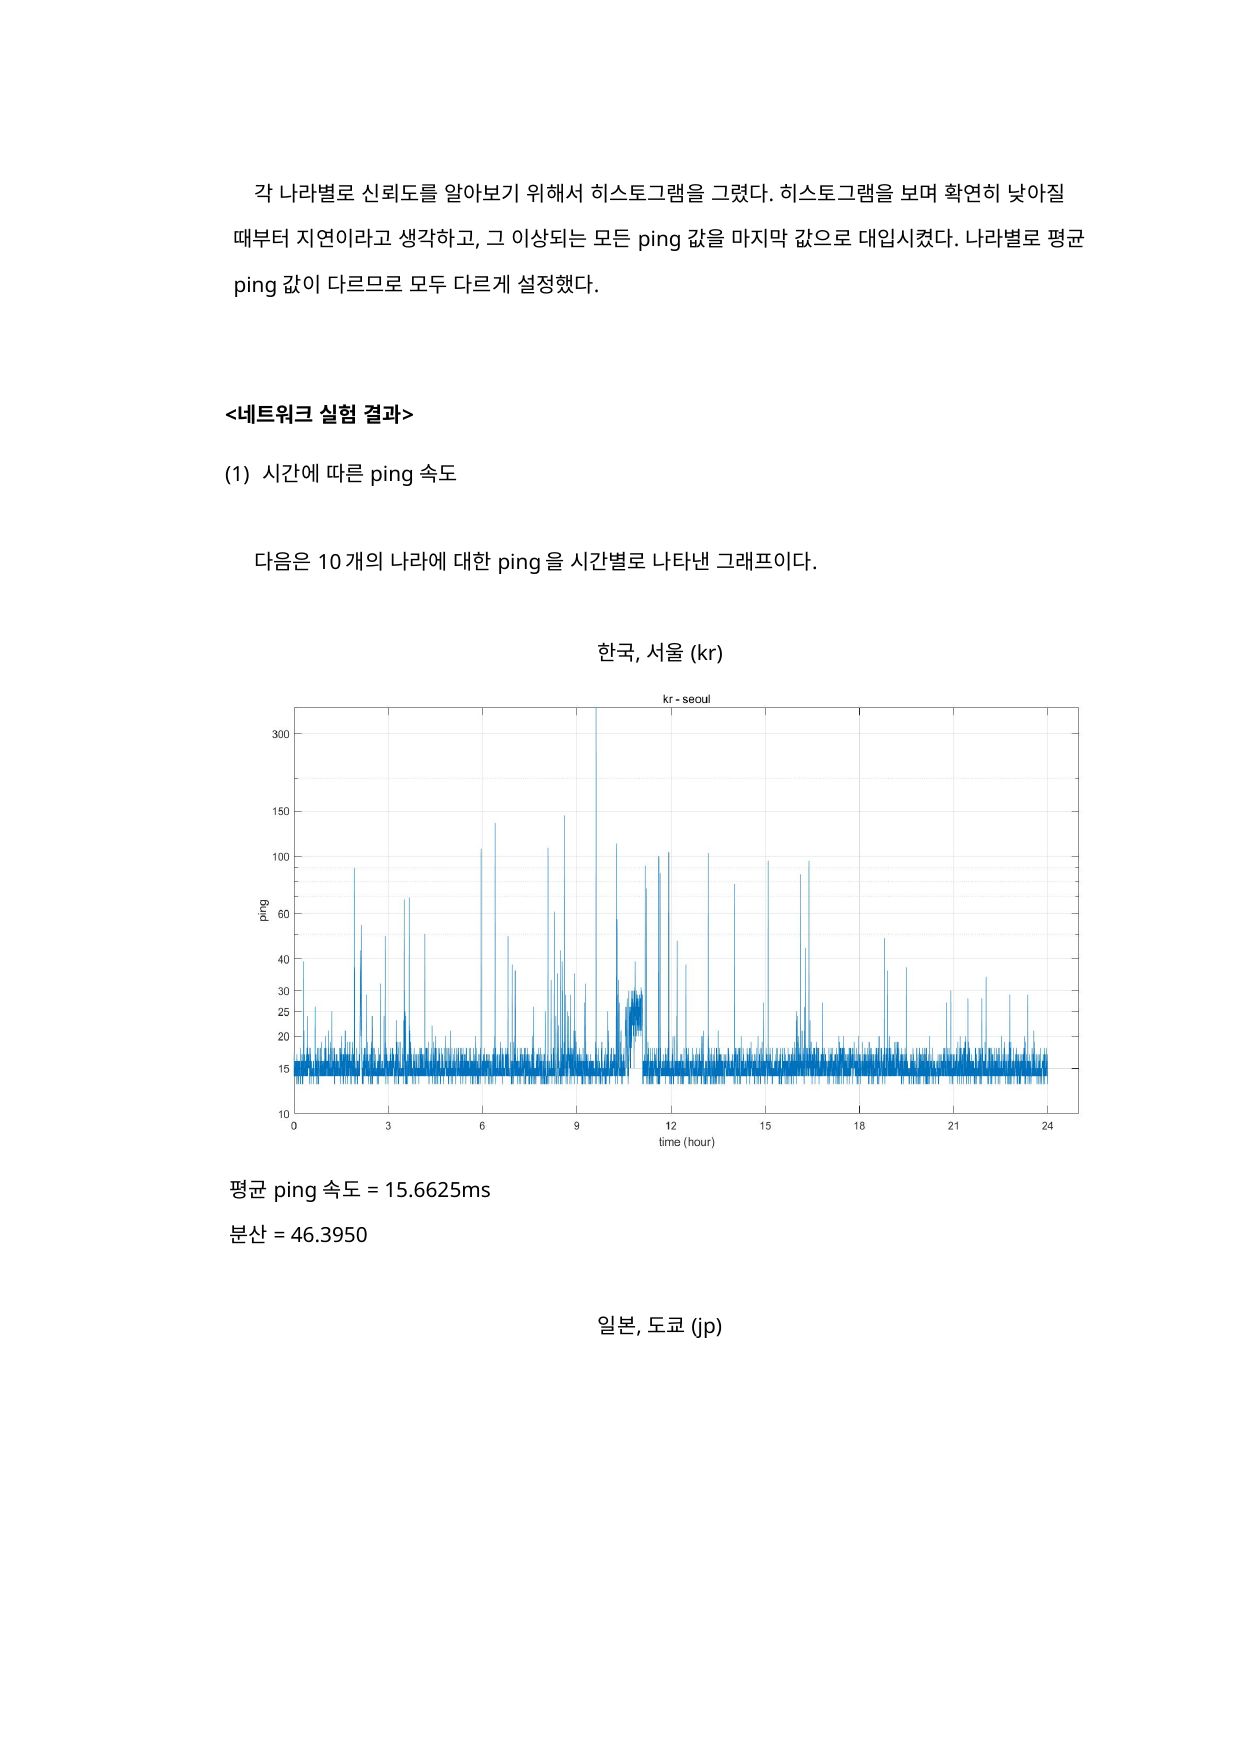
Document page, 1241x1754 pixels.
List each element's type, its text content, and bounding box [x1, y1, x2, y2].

text 평균 ping 속도 = 15.6625ms [150, 1173, 1090, 1203]
list 시간에 따른 ping 속도 [225, 457, 1090, 488]
text 일본, 도쿄 (jp) [150, 1309, 1090, 1339]
text 한국, 서울 (kr) [150, 636, 1090, 667]
picture [229, 684, 1108, 1156]
text 다음은 10개의 나라에 대한 ping을 시간별로 나타낸 그래프이다. [233, 545, 1090, 576]
text 각 나라별로 신뢰도를 알아보기 위해서 히스토그램을 그렸다. 히스토그램을 보며 확연히 낮아질 때부터 지연이라고 생각하고, 그 이상되는 모든 ping 값을 마지막 값으로 대입시켰다. 나라별로 평균 ping 값이 다르므로 모두 다르게 설정했다. [233, 177, 1090, 298]
text 분산 = 46.3950 [150, 1218, 1090, 1249]
text <네트워크 실험 결과> [150, 399, 1090, 429]
